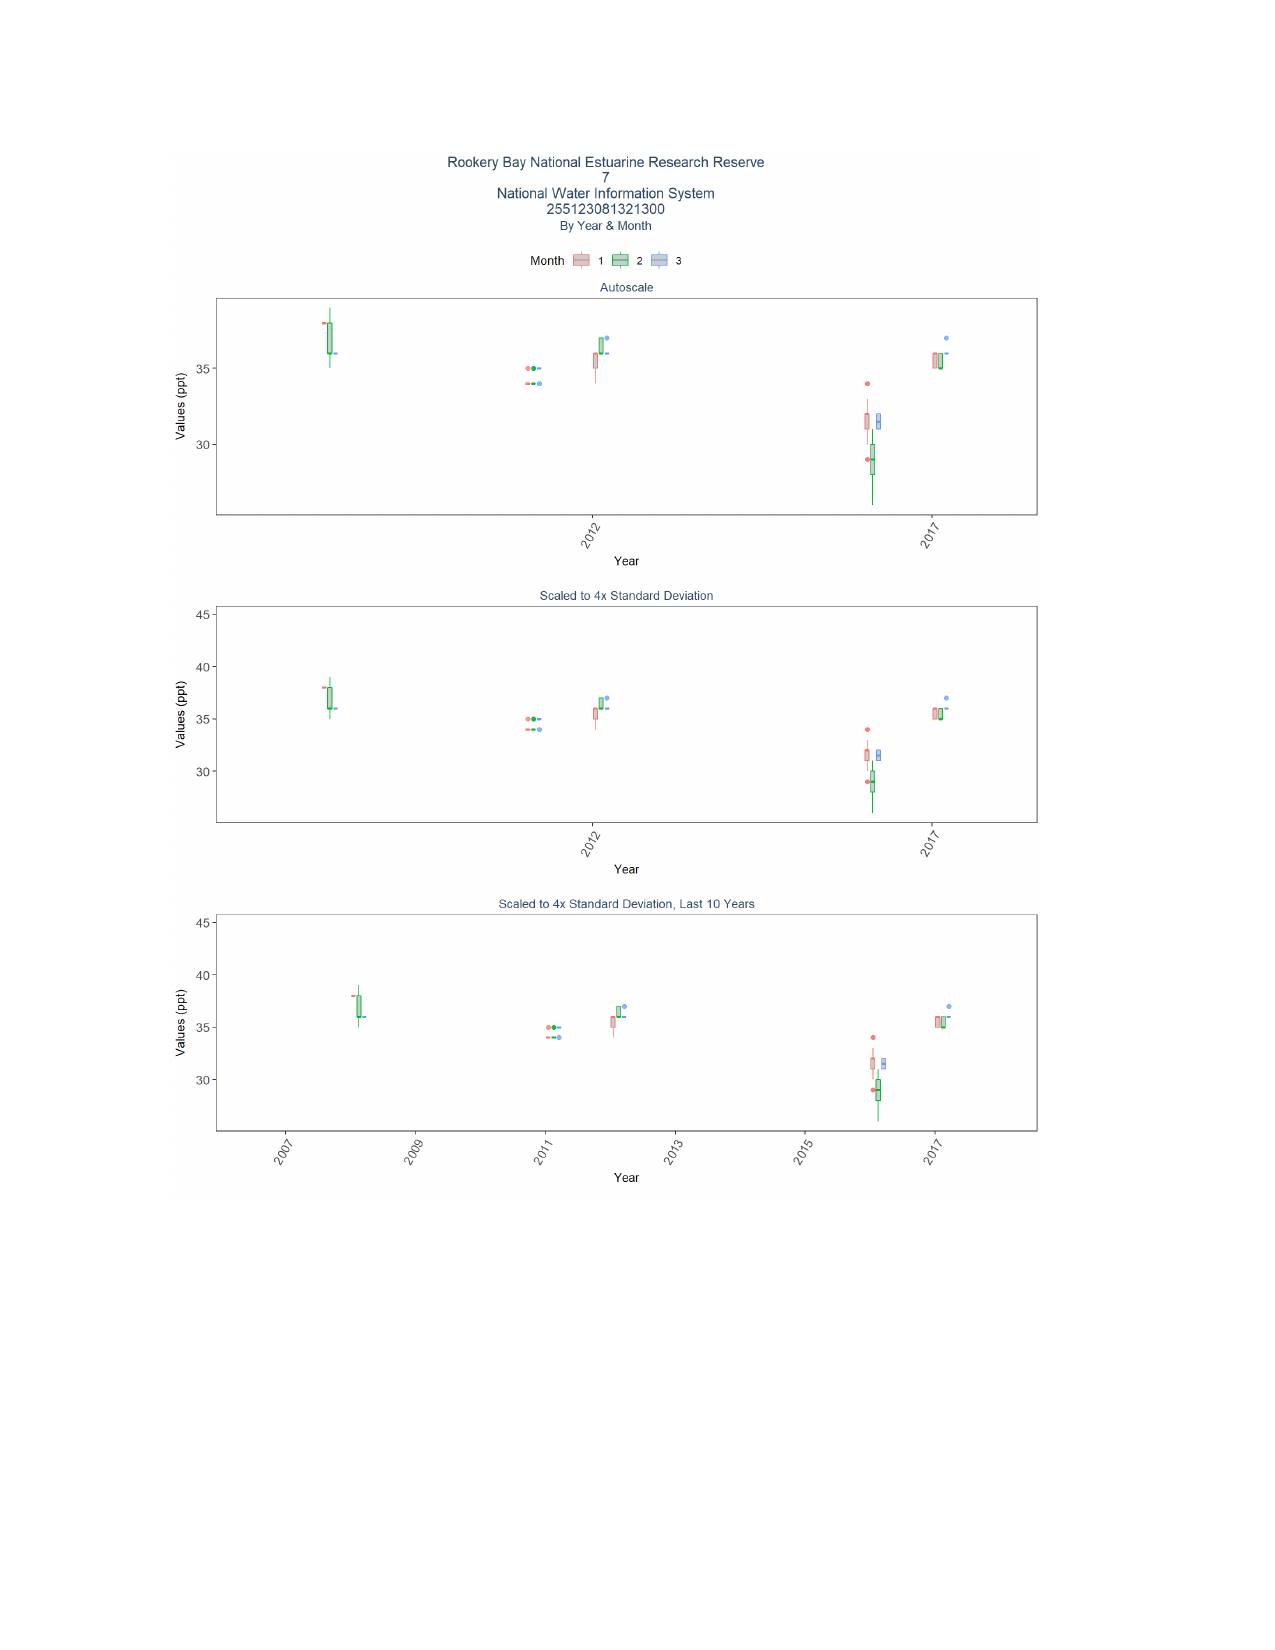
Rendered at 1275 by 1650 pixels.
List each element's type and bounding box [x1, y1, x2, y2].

picture [168, 150, 1044, 1200]
